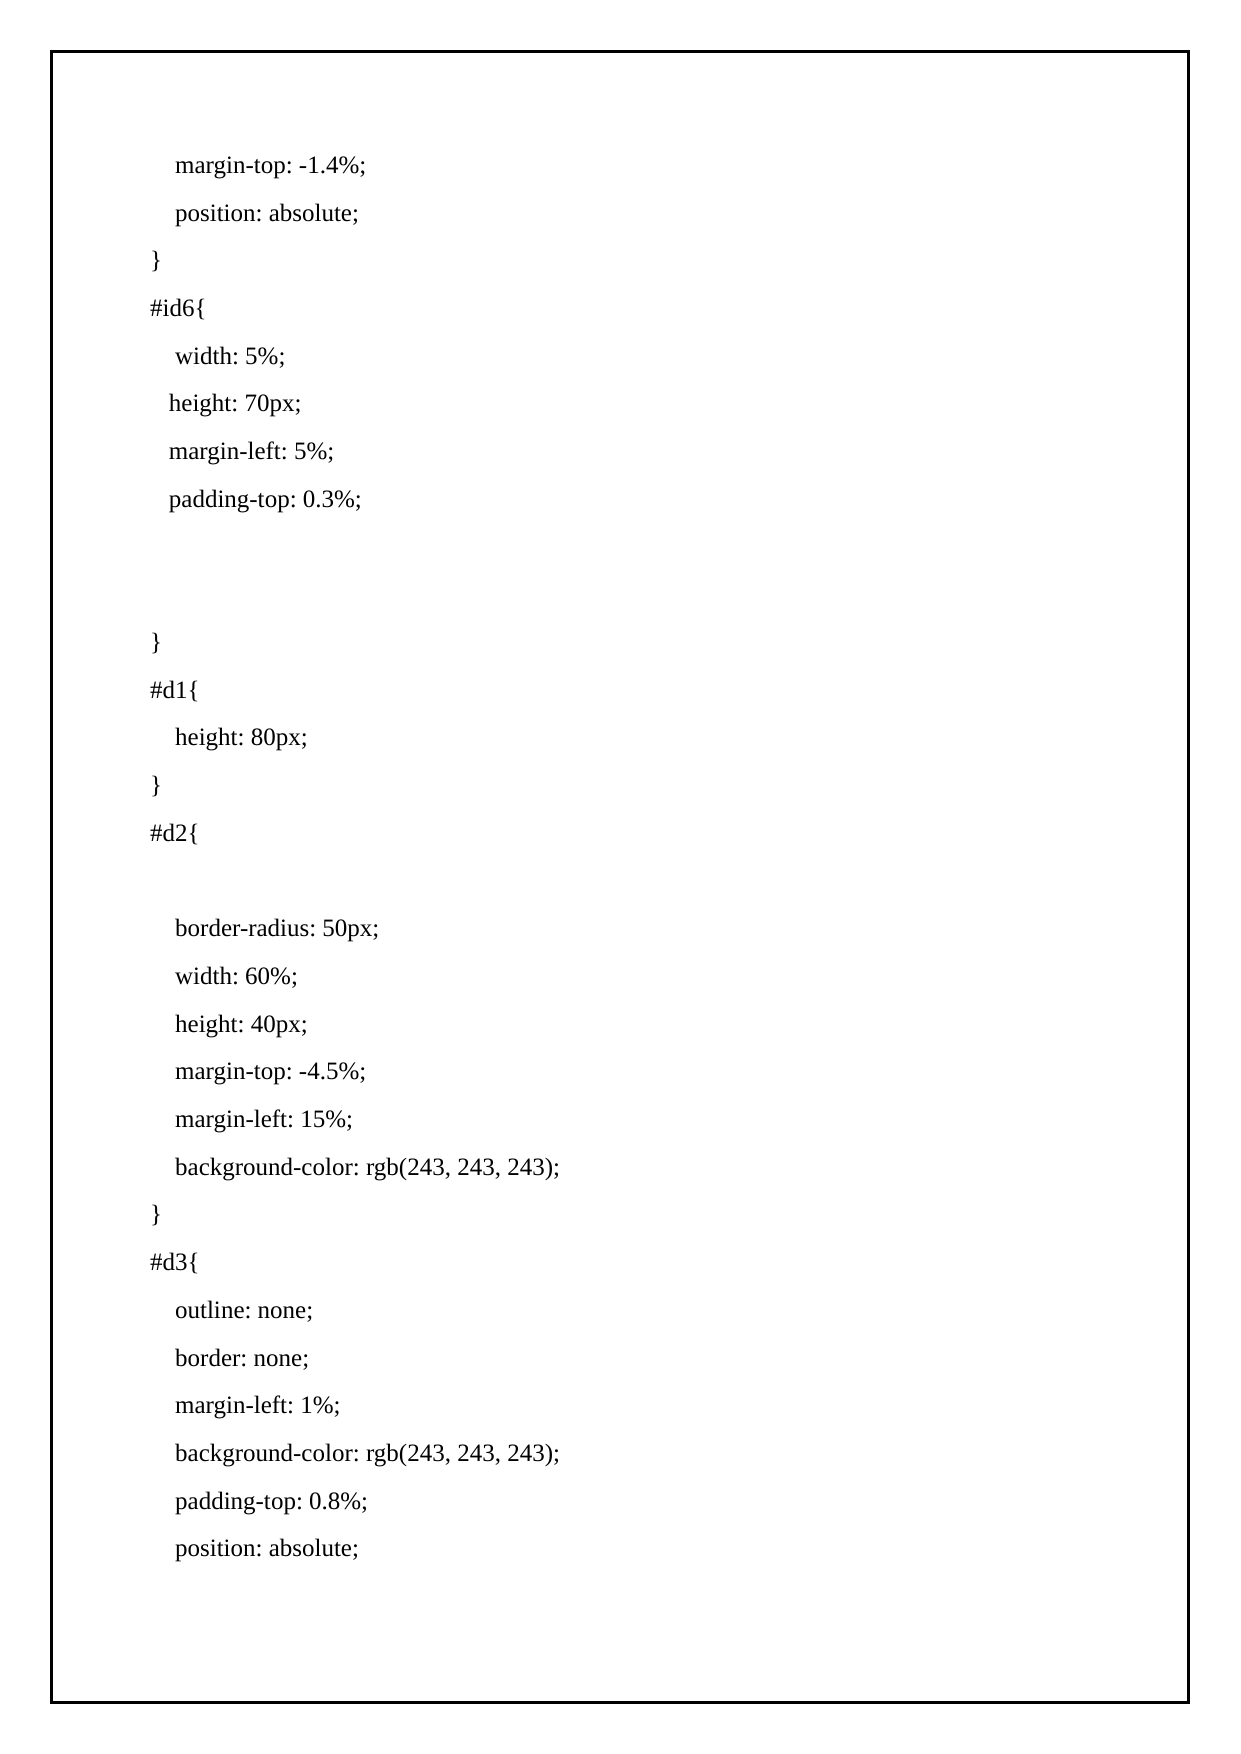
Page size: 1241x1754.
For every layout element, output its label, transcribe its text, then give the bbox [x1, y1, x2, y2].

text padding-top: 0.3%; [150, 484, 1090, 513]
text #d3{ [150, 1247, 1090, 1276]
text } [150, 627, 1090, 656]
text width: 60%; [150, 961, 1090, 990]
text height: 80px; [150, 722, 1090, 751]
text border-radius: 50px; [150, 913, 1090, 942]
text margin-left: 5%; [150, 436, 1090, 465]
text #d1{ [150, 675, 1090, 703]
text height: 70px; [150, 388, 1090, 417]
text #d2{ [150, 818, 1090, 847]
text margin-top: -1.4%; [150, 150, 1090, 179]
text position: absolute; [150, 1533, 1090, 1562]
text background-color: rgb(243, 243, 243); [150, 1438, 1090, 1467]
text margin-top: -4.5%; [150, 1056, 1090, 1085]
text border: none; [150, 1343, 1090, 1371]
text } [150, 1199, 1090, 1228]
text width: 5%; [150, 341, 1090, 369]
text padding-top: 0.8%; [150, 1486, 1090, 1514]
text #id6{ [150, 293, 1090, 322]
text background-color: rgb(243, 243, 243); [150, 1152, 1090, 1181]
text height: 40px; [150, 1009, 1090, 1037]
text } [150, 770, 1090, 799]
text outline: none; [150, 1295, 1090, 1324]
text position: absolute; [150, 198, 1090, 226]
text margin-left: 1%; [150, 1390, 1090, 1419]
text } [150, 245, 1090, 274]
text margin-left: 15%; [150, 1104, 1090, 1133]
